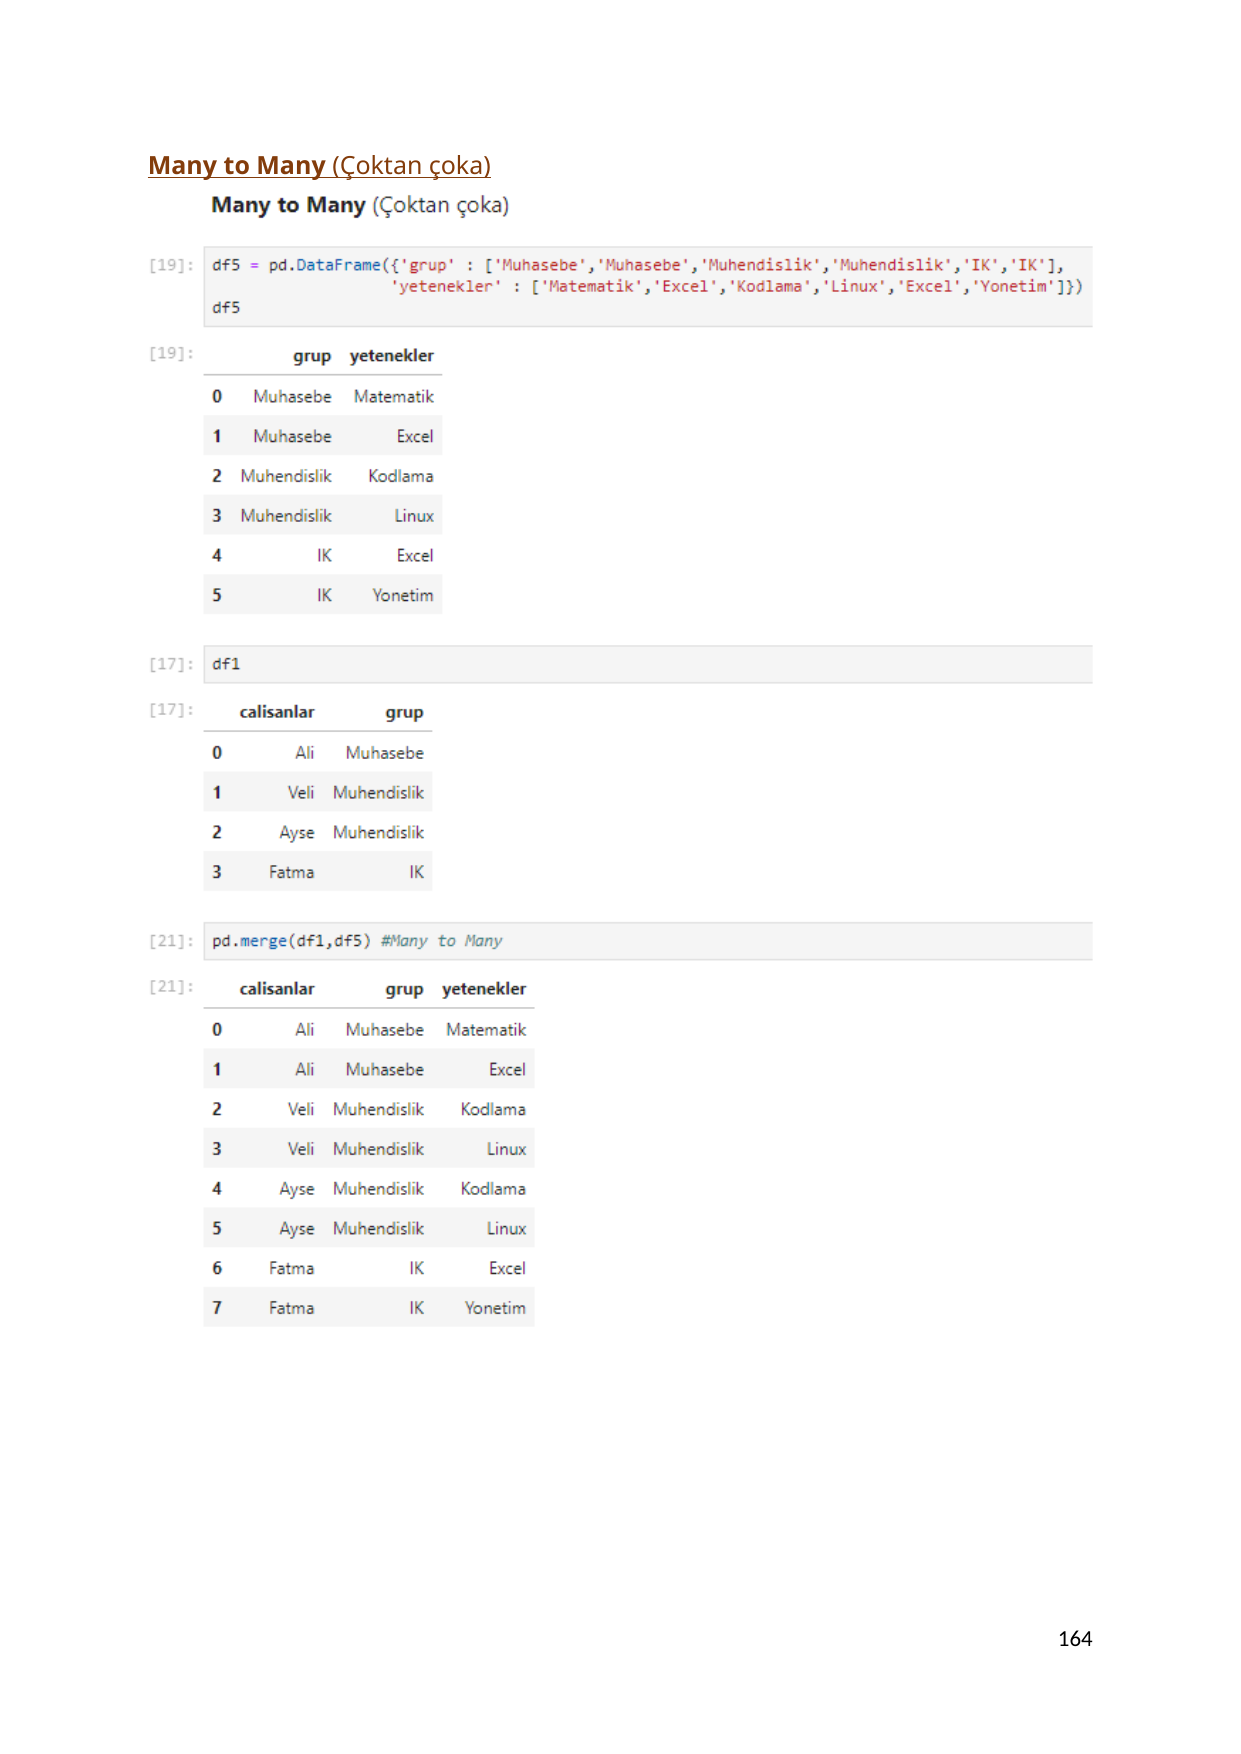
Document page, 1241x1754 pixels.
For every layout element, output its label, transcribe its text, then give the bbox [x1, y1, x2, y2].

subtitle Many to Many (Çoktan çoka) [148, 148, 1092, 182]
picture [147, 184, 1093, 1334]
